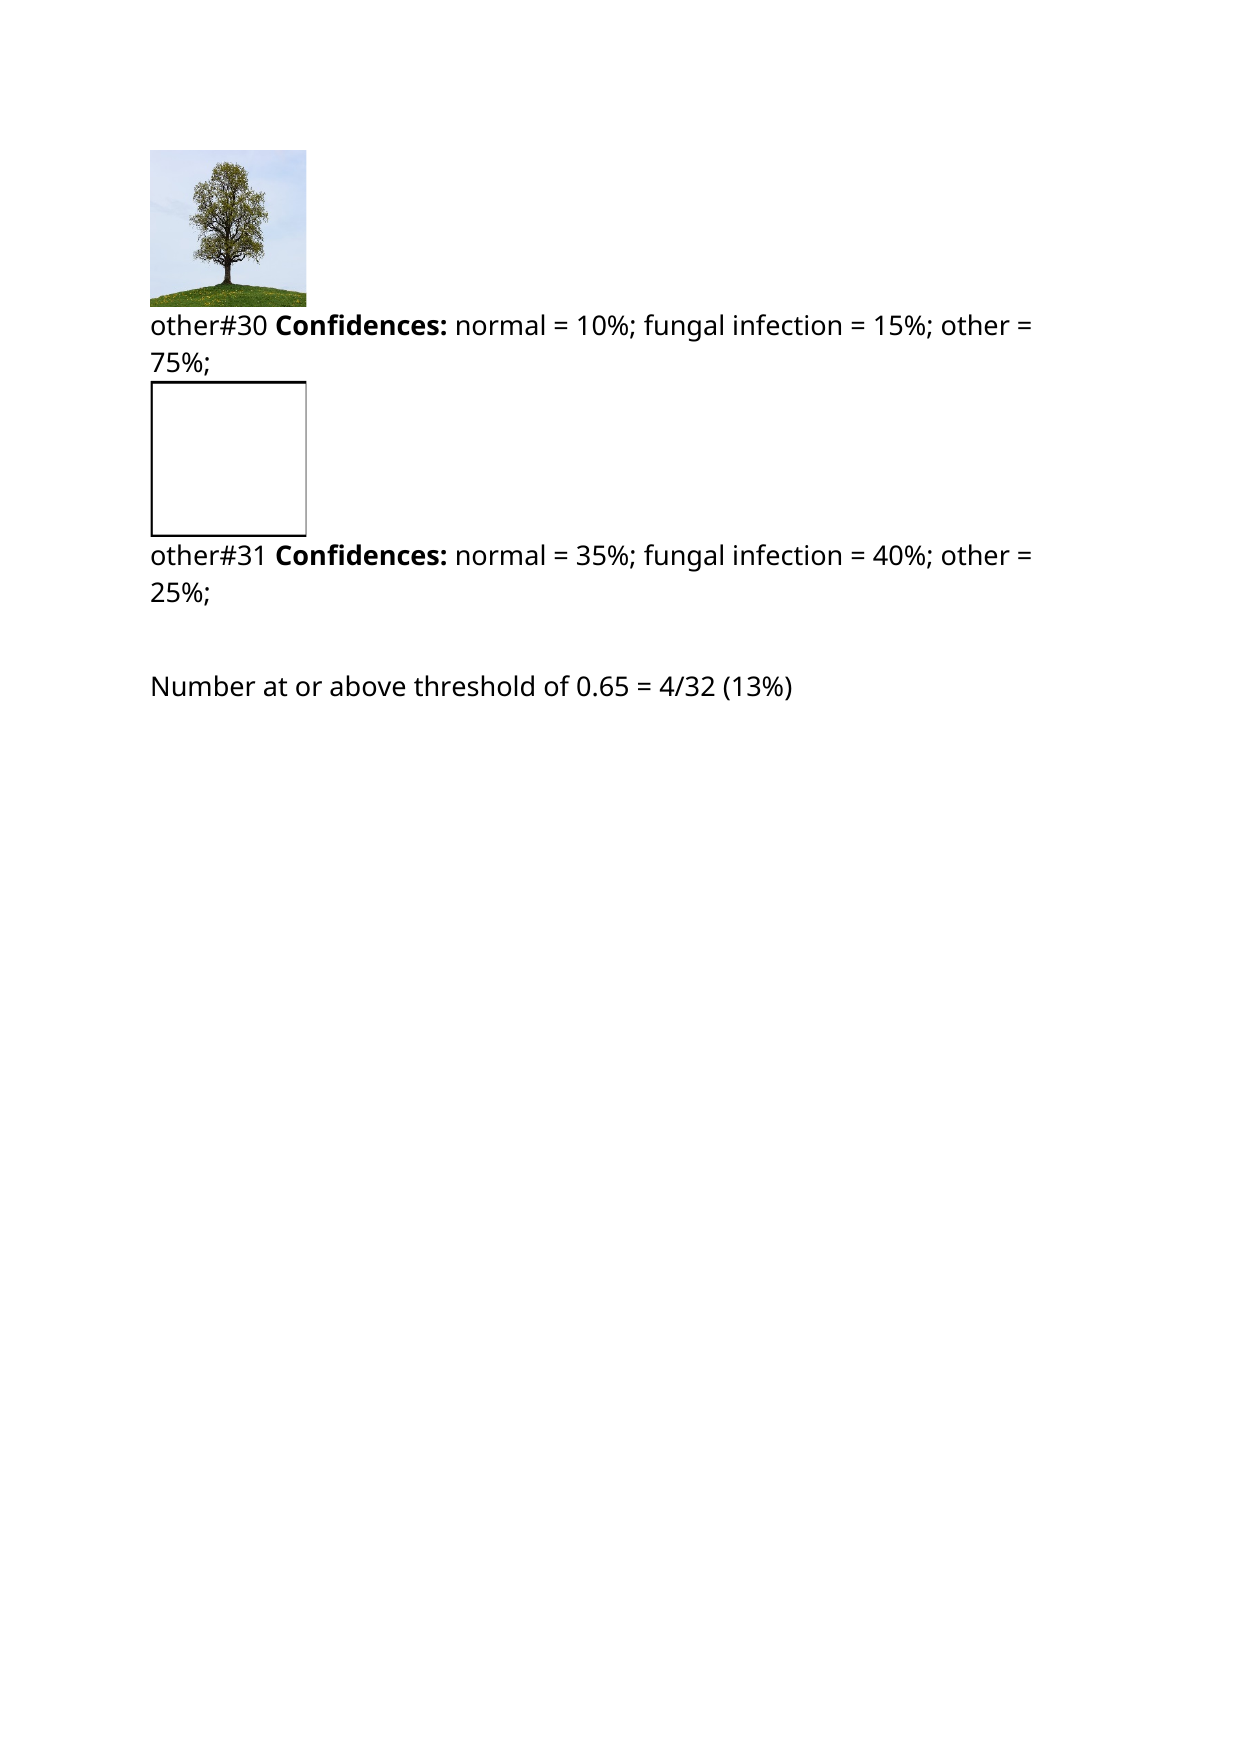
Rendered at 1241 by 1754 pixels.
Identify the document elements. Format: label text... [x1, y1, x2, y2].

picture [150, 380, 307, 537]
text Number at or above threshold of 0.65 = 4/32 (13%) [150, 667, 1090, 704]
picture [150, 150, 307, 307]
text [150, 150, 1090, 638]
